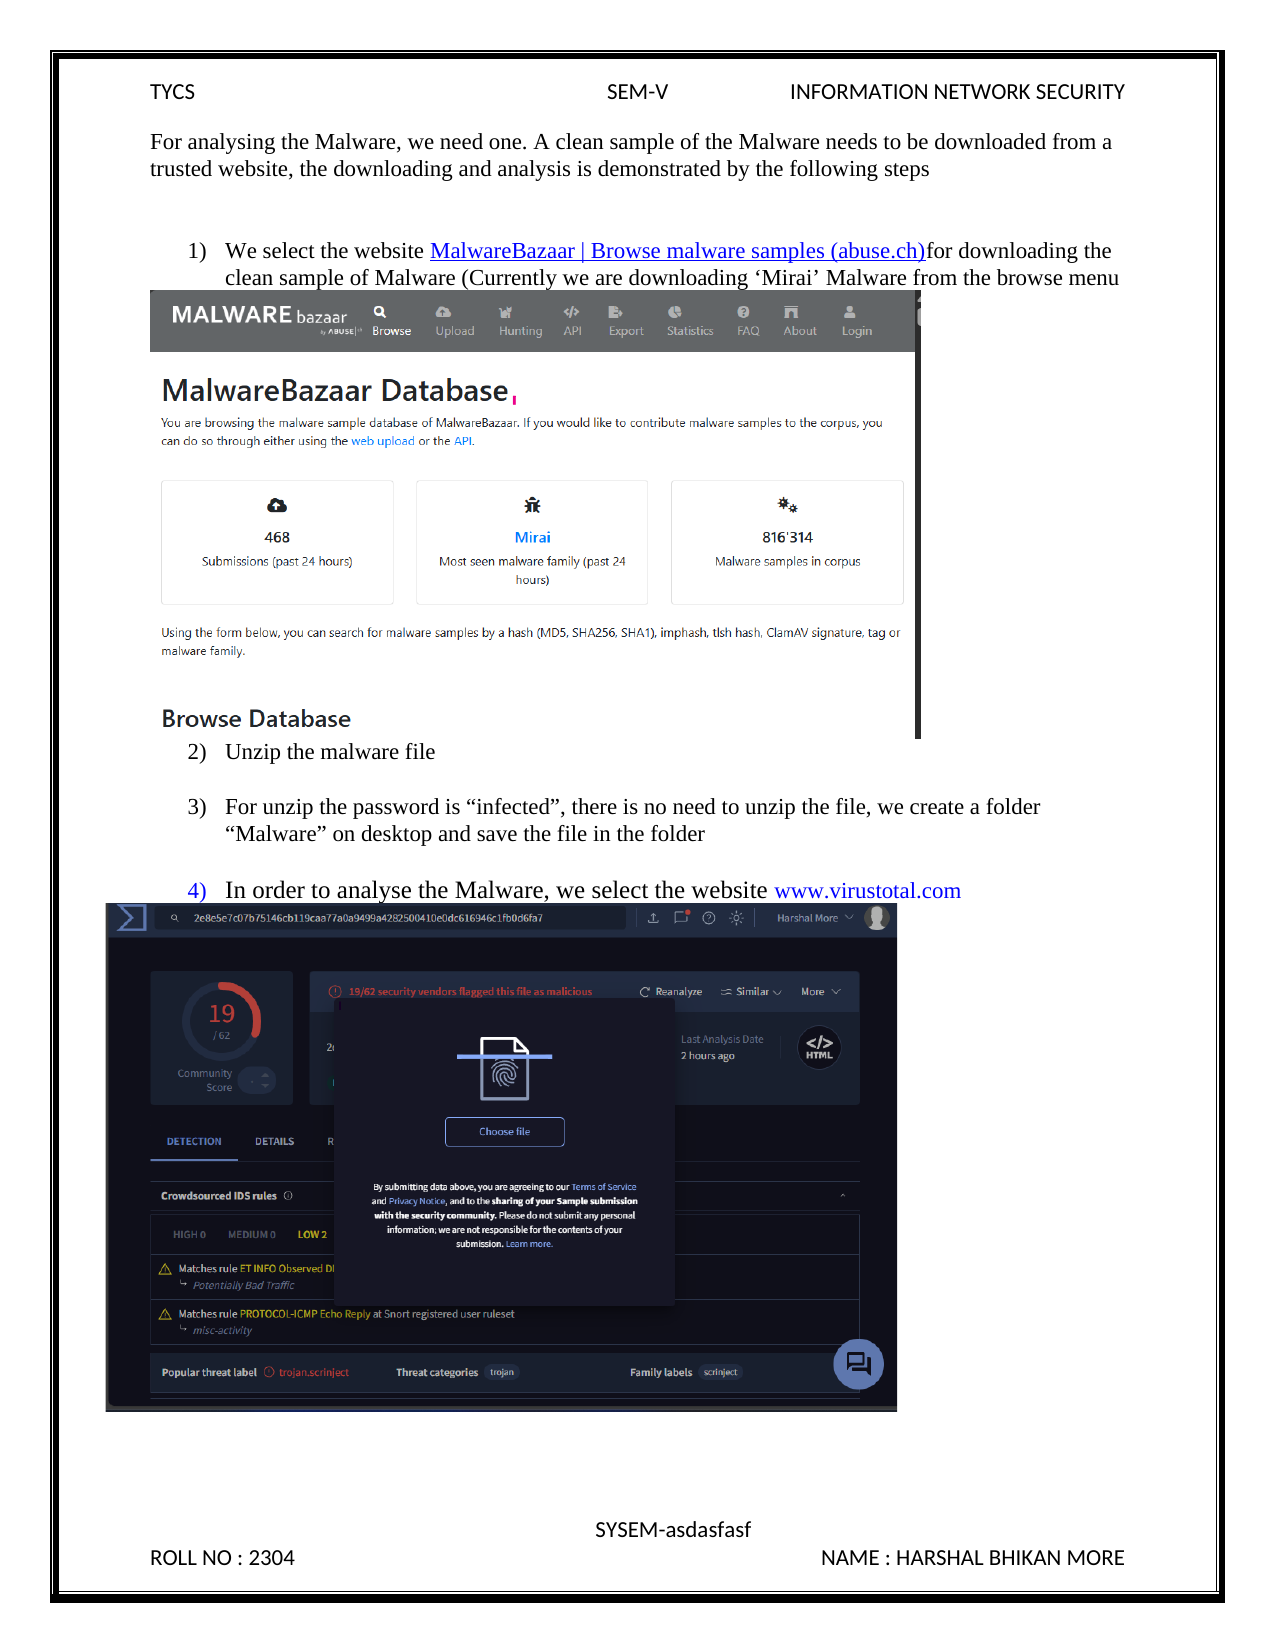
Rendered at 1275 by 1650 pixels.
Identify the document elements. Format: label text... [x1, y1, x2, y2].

list We select the website MalwareBazaar | Browse malware samples (abuse.ch)for downloading the clean sample of Malware (Currently we are downloading ‘Mirai’ Malware from the browse menu [187, 237, 1122, 290]
list Unzip the malware file [187, 738, 1122, 764]
list For unzip the password is “infected”, there is no need to unzip the file, we create a folder “Malware” on desktop and save the file in the folder [187, 793, 1122, 846]
picture [150, 290, 921, 739]
picture [105, 903, 898, 1412]
text For analysing the Malware, we need one. A clean sample of the Malware needs to be downloaded from a trusted website, the downloading and analysis is demonstrated by the following steps [150, 128, 1122, 181]
list In order to analyse the Malware, we select the website www.virustotal.com [187, 875, 1122, 903]
